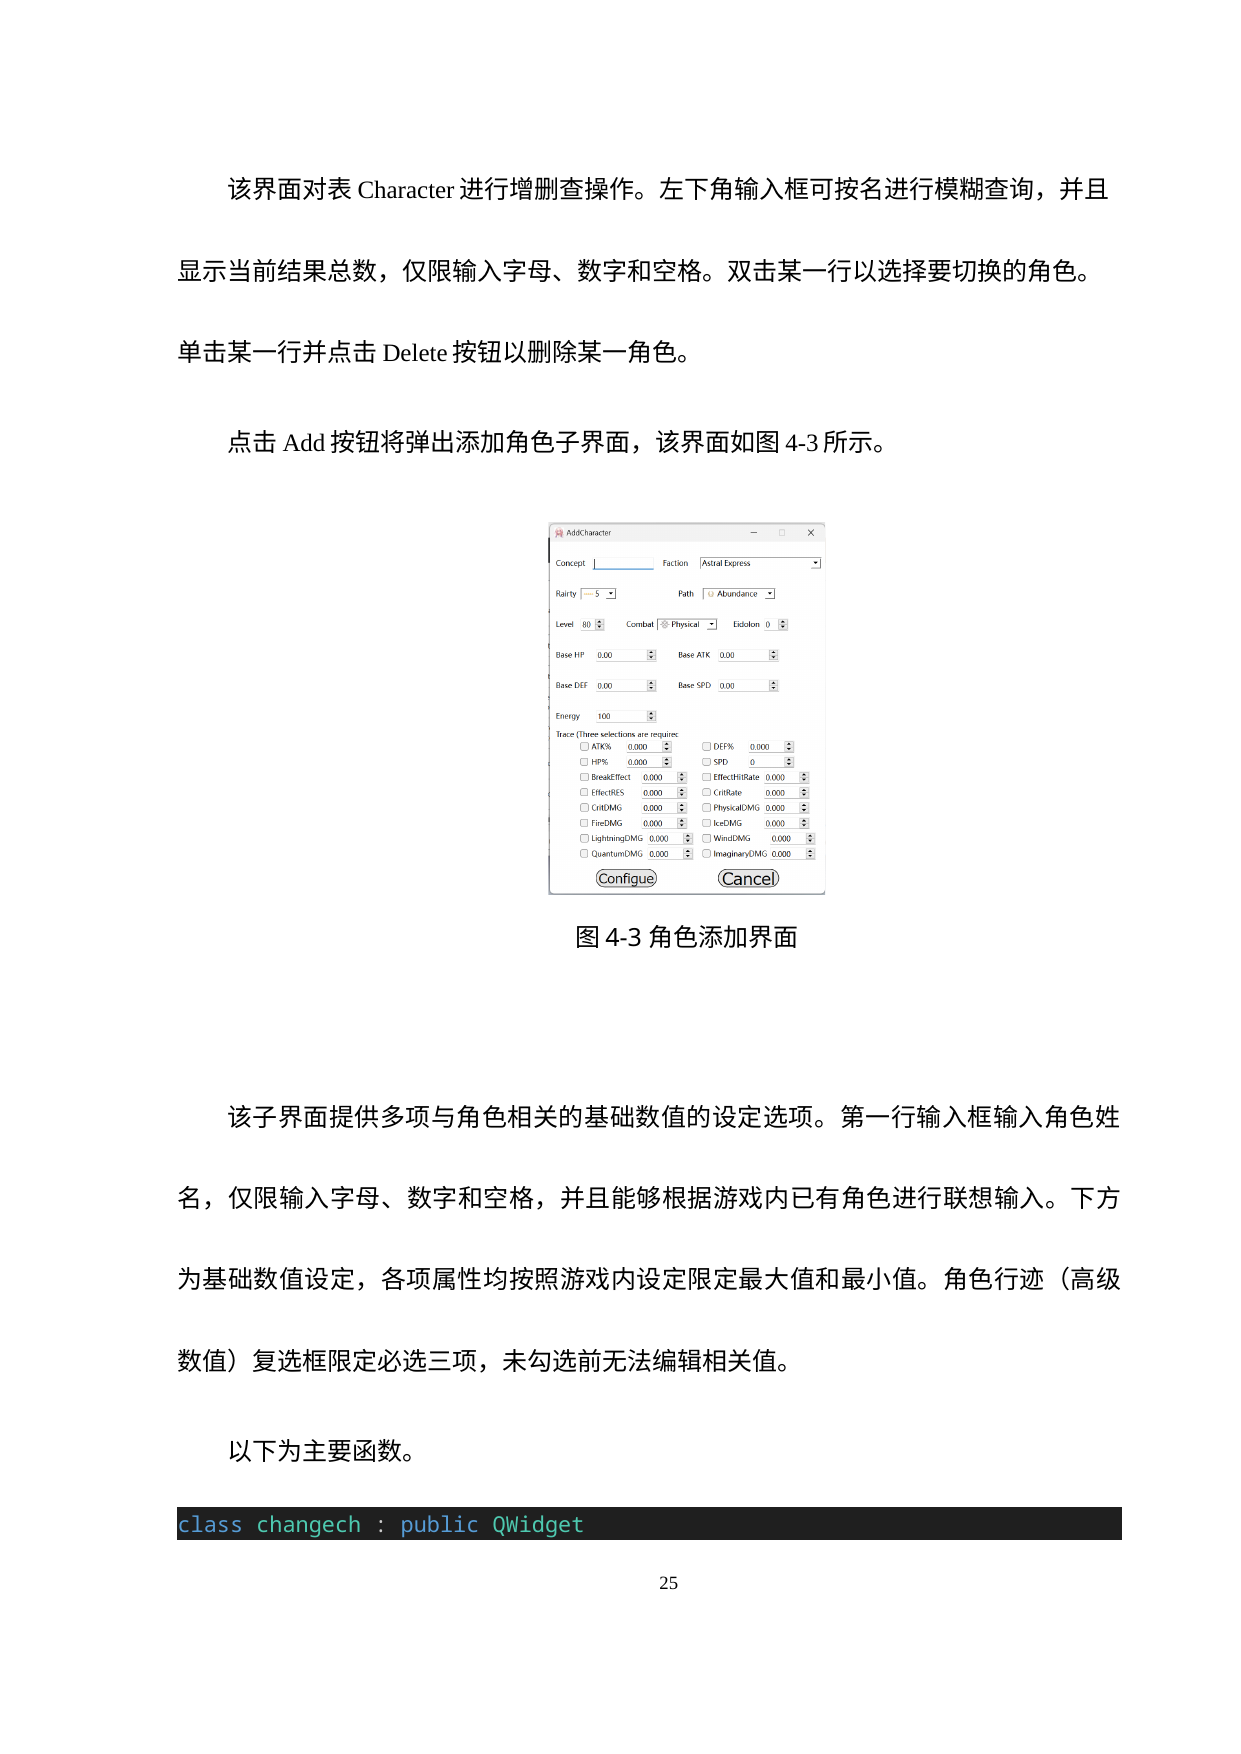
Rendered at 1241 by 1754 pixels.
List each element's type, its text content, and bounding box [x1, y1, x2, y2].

picture [548, 522, 826, 895]
text 该子界面提供多项与角色相关的基础数值的设定选项。第一行输入框输入角色姓名，仅限输入字母、数字和空格，并且能够根据游戏内已有角色进行联想输入。下方为基础数值设定，各项属性均按照游戏内设定限定最大值和最小值。角色行迹（高级数值）复选框限定必选三项，未勾选前无法编辑相关值。 [177, 1083, 1122, 1392]
text class changech : public QWidget [177, 1507, 1122, 1540]
text 以下为主要函数。 [177, 1417, 1122, 1482]
text 该界面对表Character进行增删查操作。左下角输入框可按名进行模糊查询，并且显示当前结果总数，仅限输入字母、数字和空格。双击某一行以选择要切换的角色。单击某一行并点击Delete按钮以删除某一角色。 [177, 156, 1122, 383]
text 点击Add按钮将弹出添加角色子界面，该界面如图4-3所示。 [177, 408, 1122, 473]
